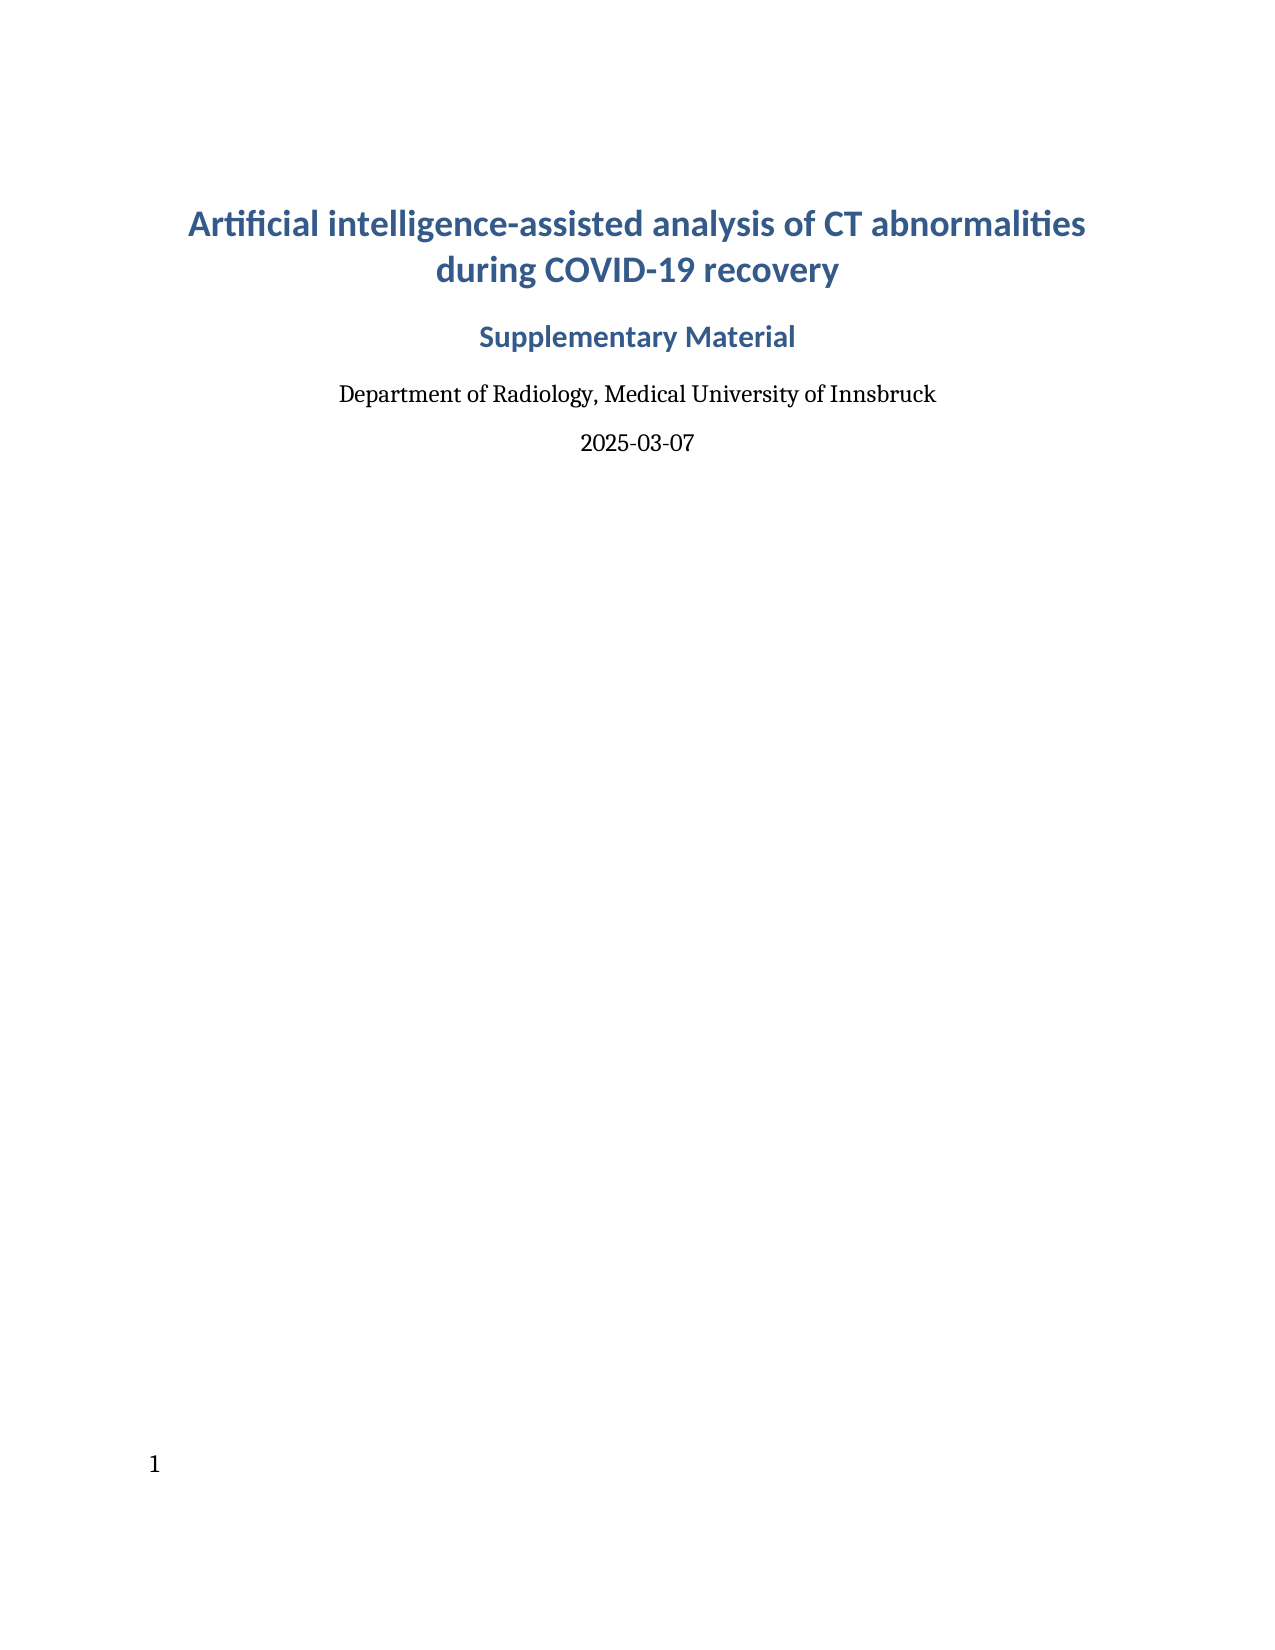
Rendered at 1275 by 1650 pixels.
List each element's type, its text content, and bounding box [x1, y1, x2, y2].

text 2025-03-07 [150, 429, 1125, 458]
text Department of Radiology, Medical University of Innsbruck [150, 380, 1125, 408]
title Artificial intelligence-assisted analysis of CT abnormalities during COVID-19 recovery [150, 200, 1125, 292]
subtitle Supplementary Material [150, 317, 1125, 355]
